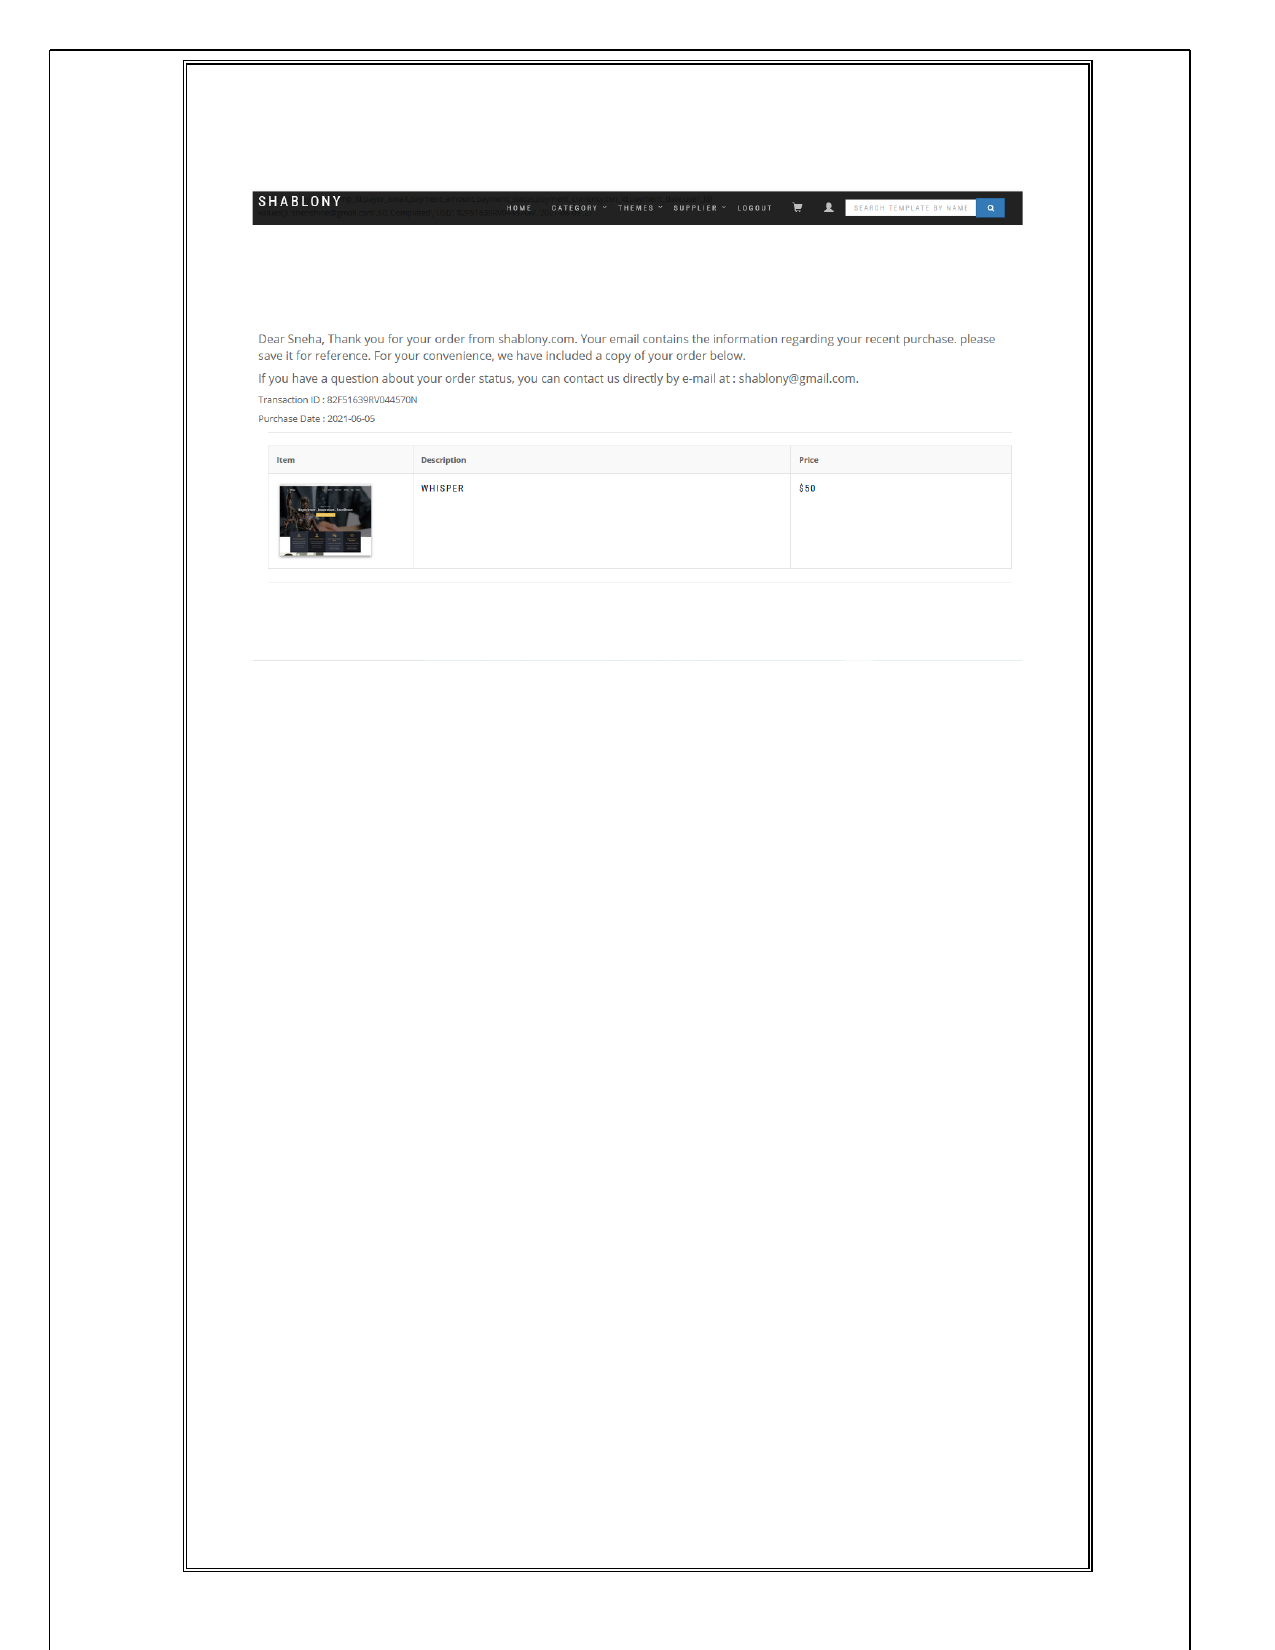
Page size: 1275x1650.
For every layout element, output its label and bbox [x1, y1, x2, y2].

picture [252, 189, 1023, 661]
